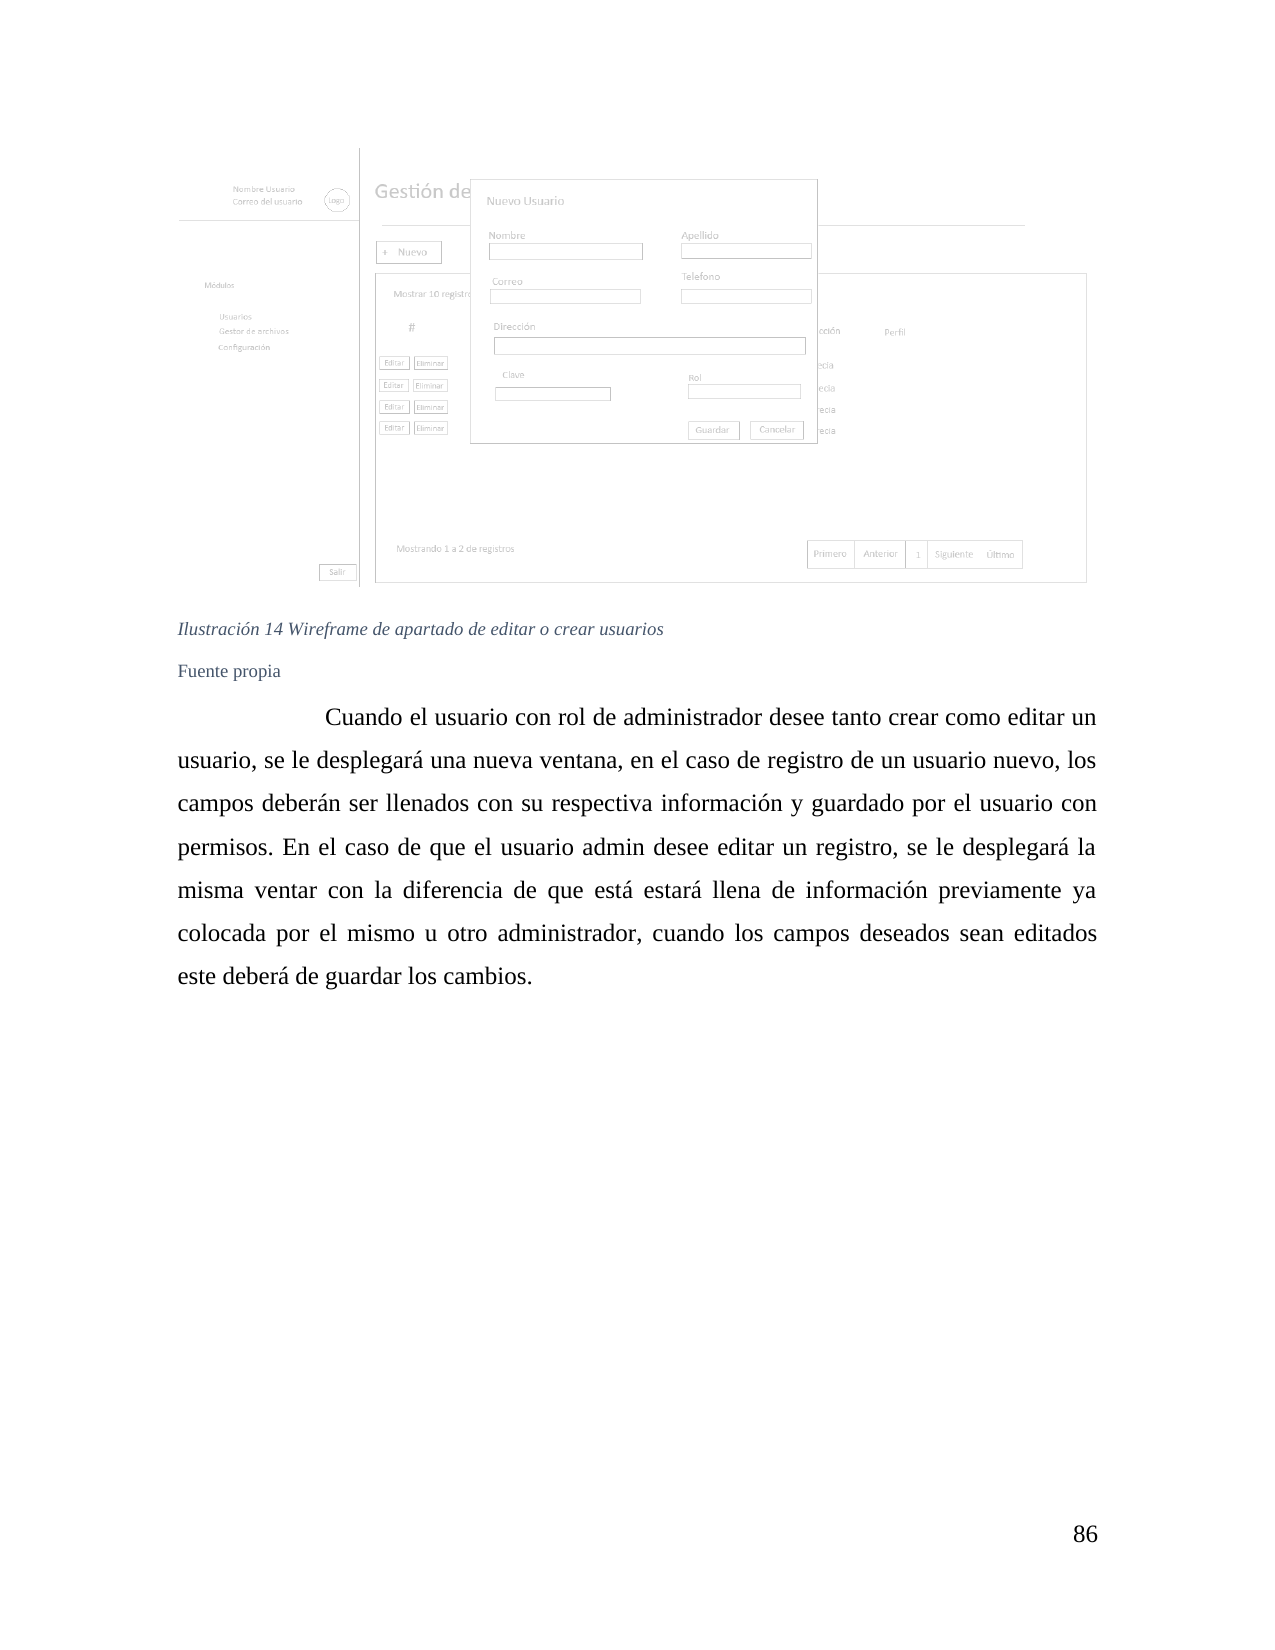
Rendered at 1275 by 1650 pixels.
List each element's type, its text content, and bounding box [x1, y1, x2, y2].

text Fuente propia [177, 660, 1098, 681]
text Cuando el usuario con rol de administrador desee tanto crear como editar un usuario, se le desplegará una nueva ventana, en el caso de registro de un usuario nuevo, los campos deberán ser llenados con su respectiva información y guardado por el usuario con permisos. En el caso de que el usuario admin desee editar un registro, se le desplegará la misma ventar con la diferencia de que está estará llena de información previamente ya colocada por el mismo u otro administrador, cuando los campos deseados sean editados este deberá de guardar los cambios. [177, 702, 1098, 990]
picture [177, 147, 1098, 587]
